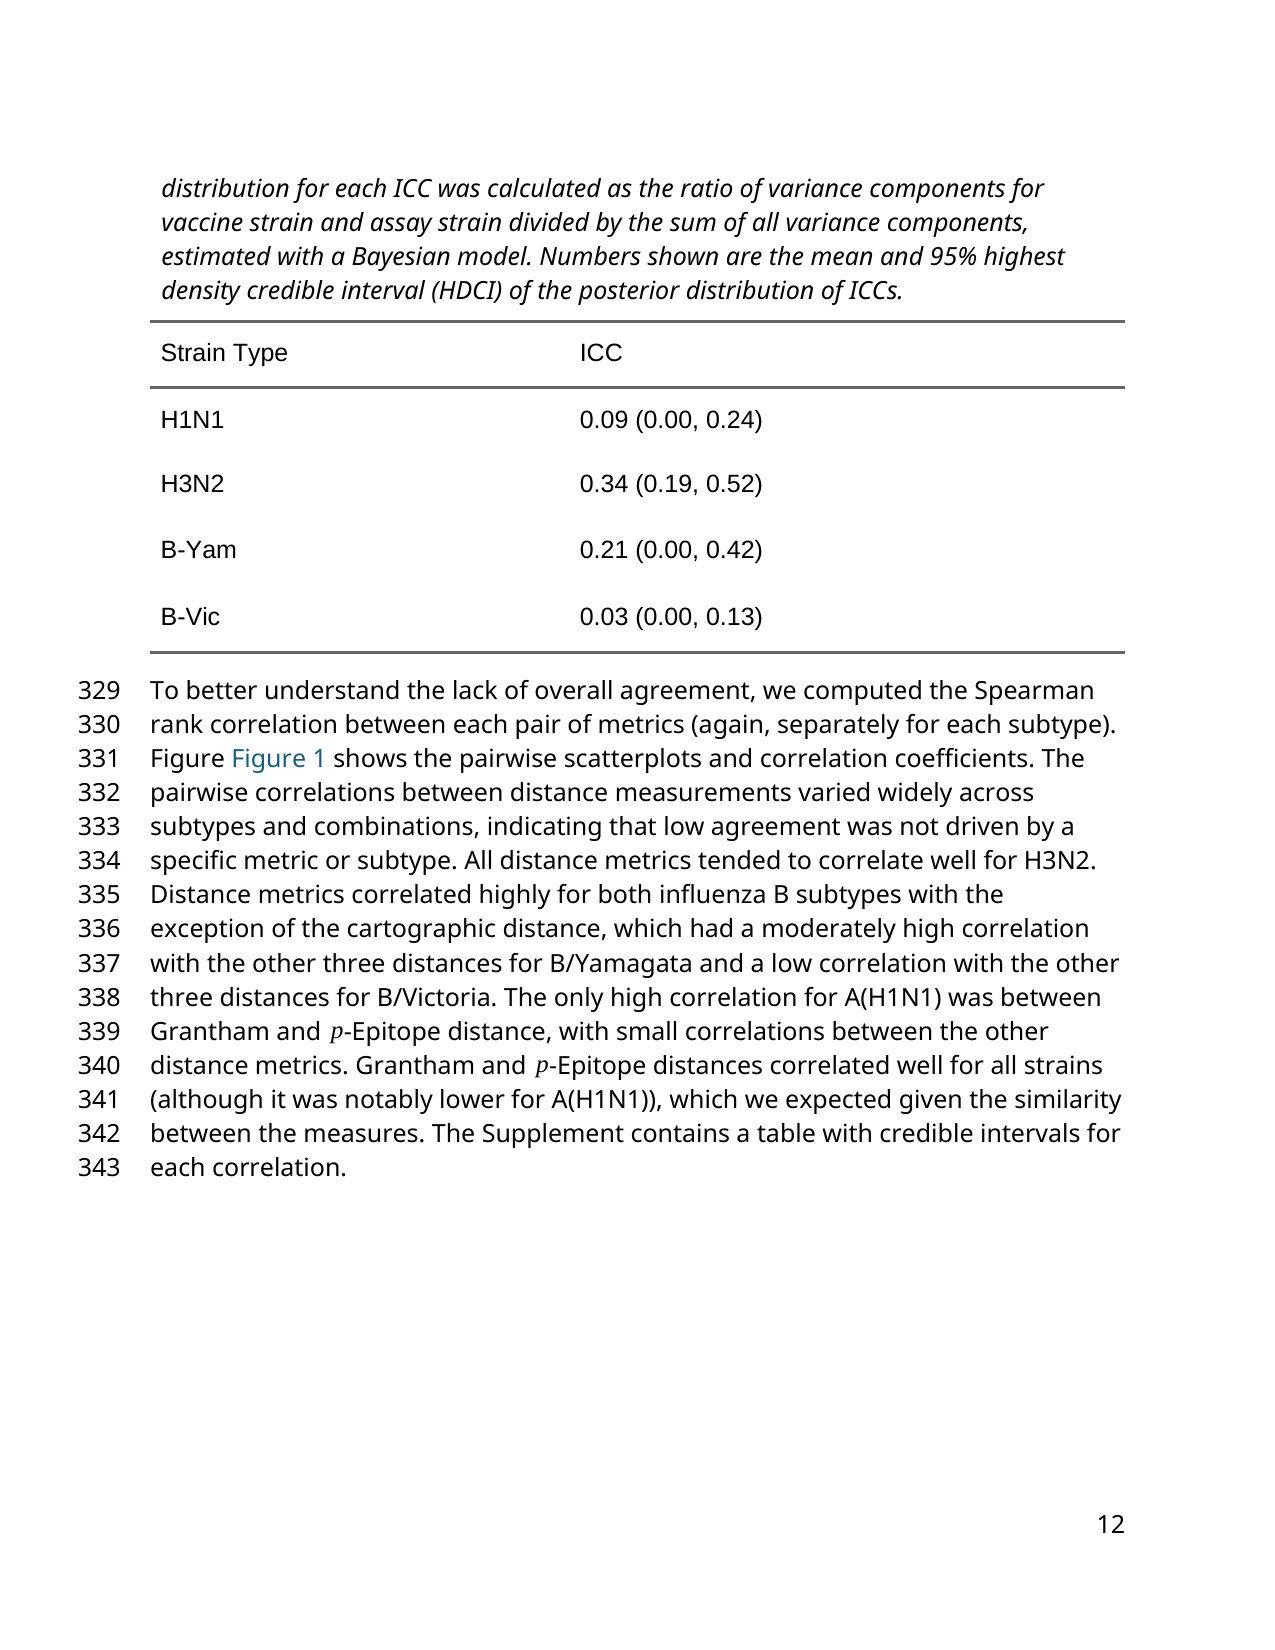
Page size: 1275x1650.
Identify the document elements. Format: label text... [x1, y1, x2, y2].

text To better understand the lack of overall agreement, we computed the Spearman rank correlation between each pair of metrics (again, separately for each subtype). Figure Figure 1 shows the pairwise scatterplots and correlation coefficients. The pairwise correlations between distance measurements varied widely across subtypes and combinations, indicating that low agreement was not driven by a specific metric or subtype. All distance metrics tended to correlate well for H3N2. Distance metrics correlated highly for both influenza B subtypes with the exception of the cartographic distance, which had a moderately high correlation with the other three distances for B/Yamagata and a low correlation with the other three distances for B/Victoria. The only high correlation for A(H1N1) was between Grantham and -Epitope distance, with small correlations between the other distance metrics. Grantham and -Epitope distances correlated well for all strains (although it was notably lower for A(H1N1)), which we expected given the similarity between the measures. The Supplement contains a table with credible intervals for each correlation. [150, 673, 1125, 1184]
